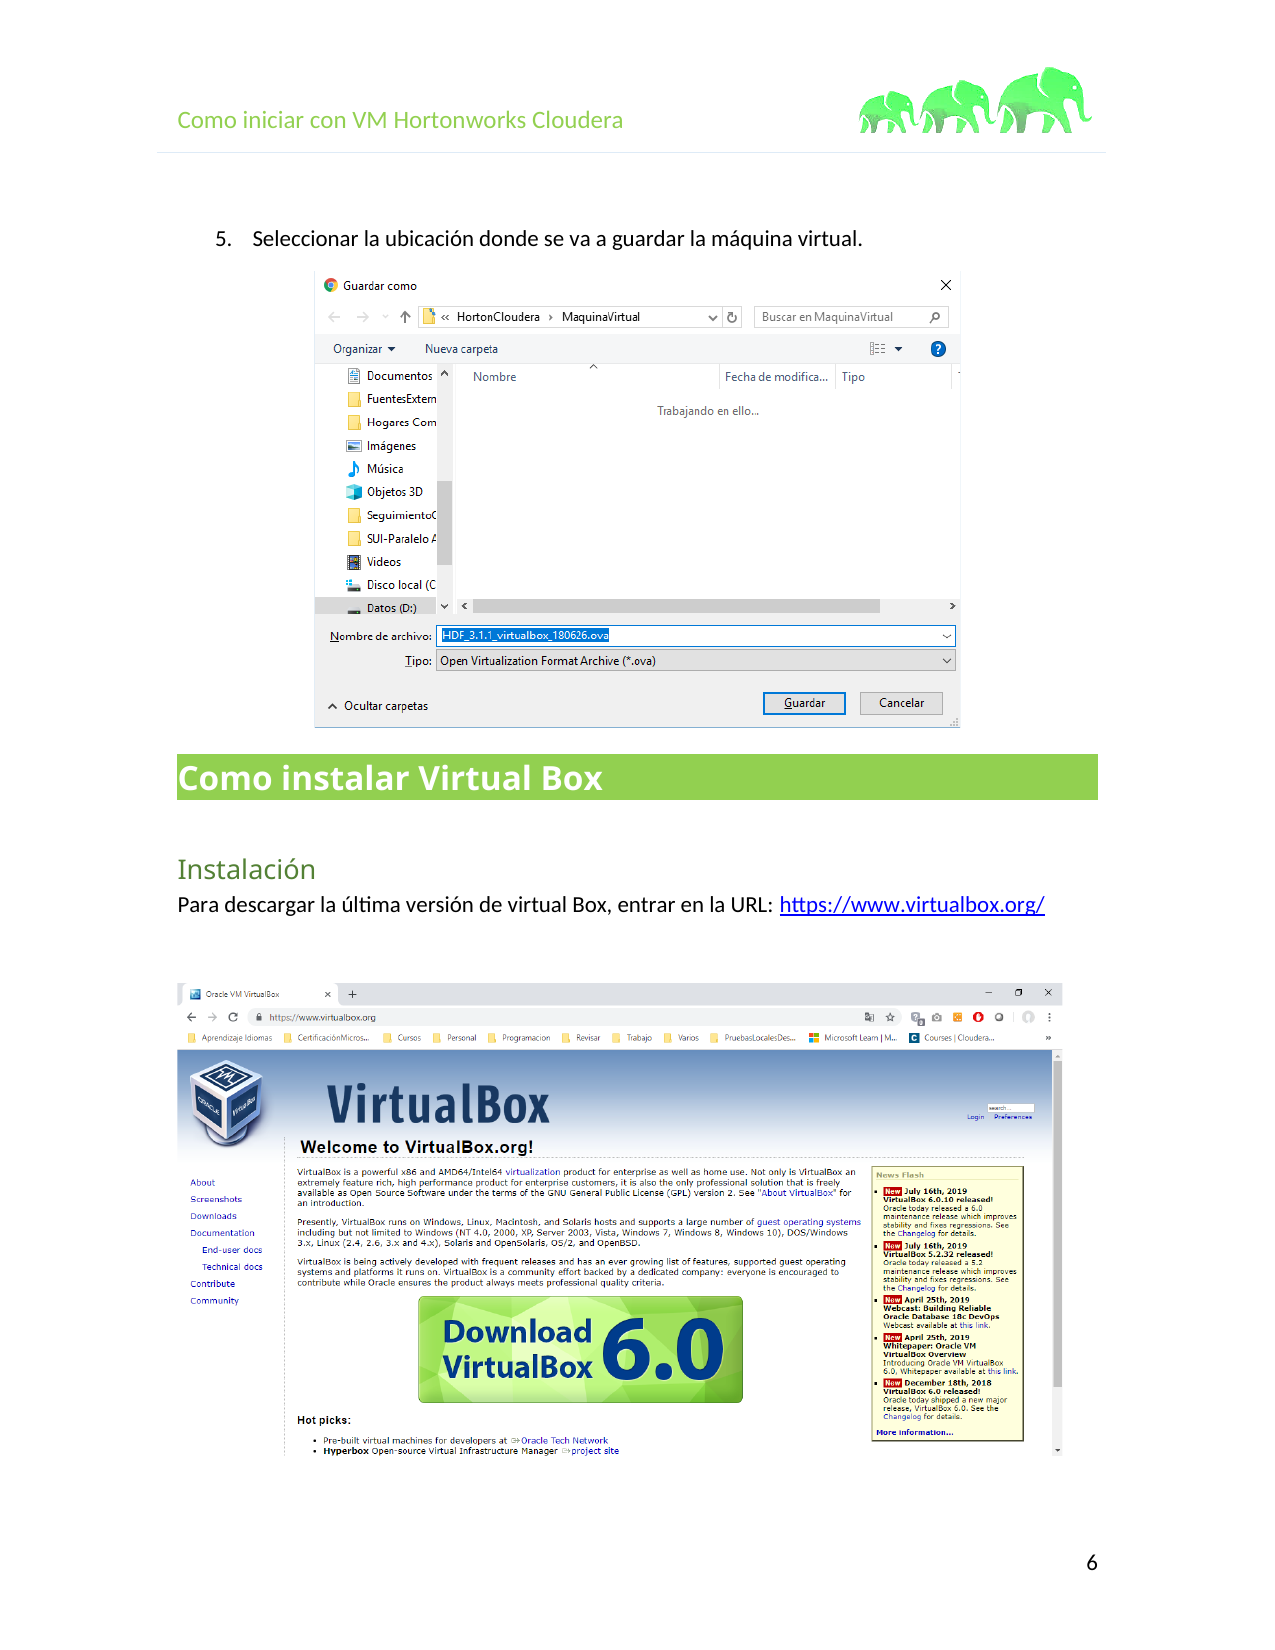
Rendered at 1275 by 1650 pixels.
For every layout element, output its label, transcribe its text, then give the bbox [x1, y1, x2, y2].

picture [314, 271, 961, 728]
subtitle Instalación [177, 850, 1098, 887]
list Seleccionar la ubicación donde se va a guardar la máquina virtual. [215, 224, 1098, 252]
subtitle Como instalar Virtual Box [177, 754, 1098, 800]
picture [831, 67, 1120, 135]
text Para descargar la última versión de virtual Box, entrar en la URL: https://www.virtualbox.org/ [177, 890, 1098, 918]
picture [177, 983, 1063, 1456]
